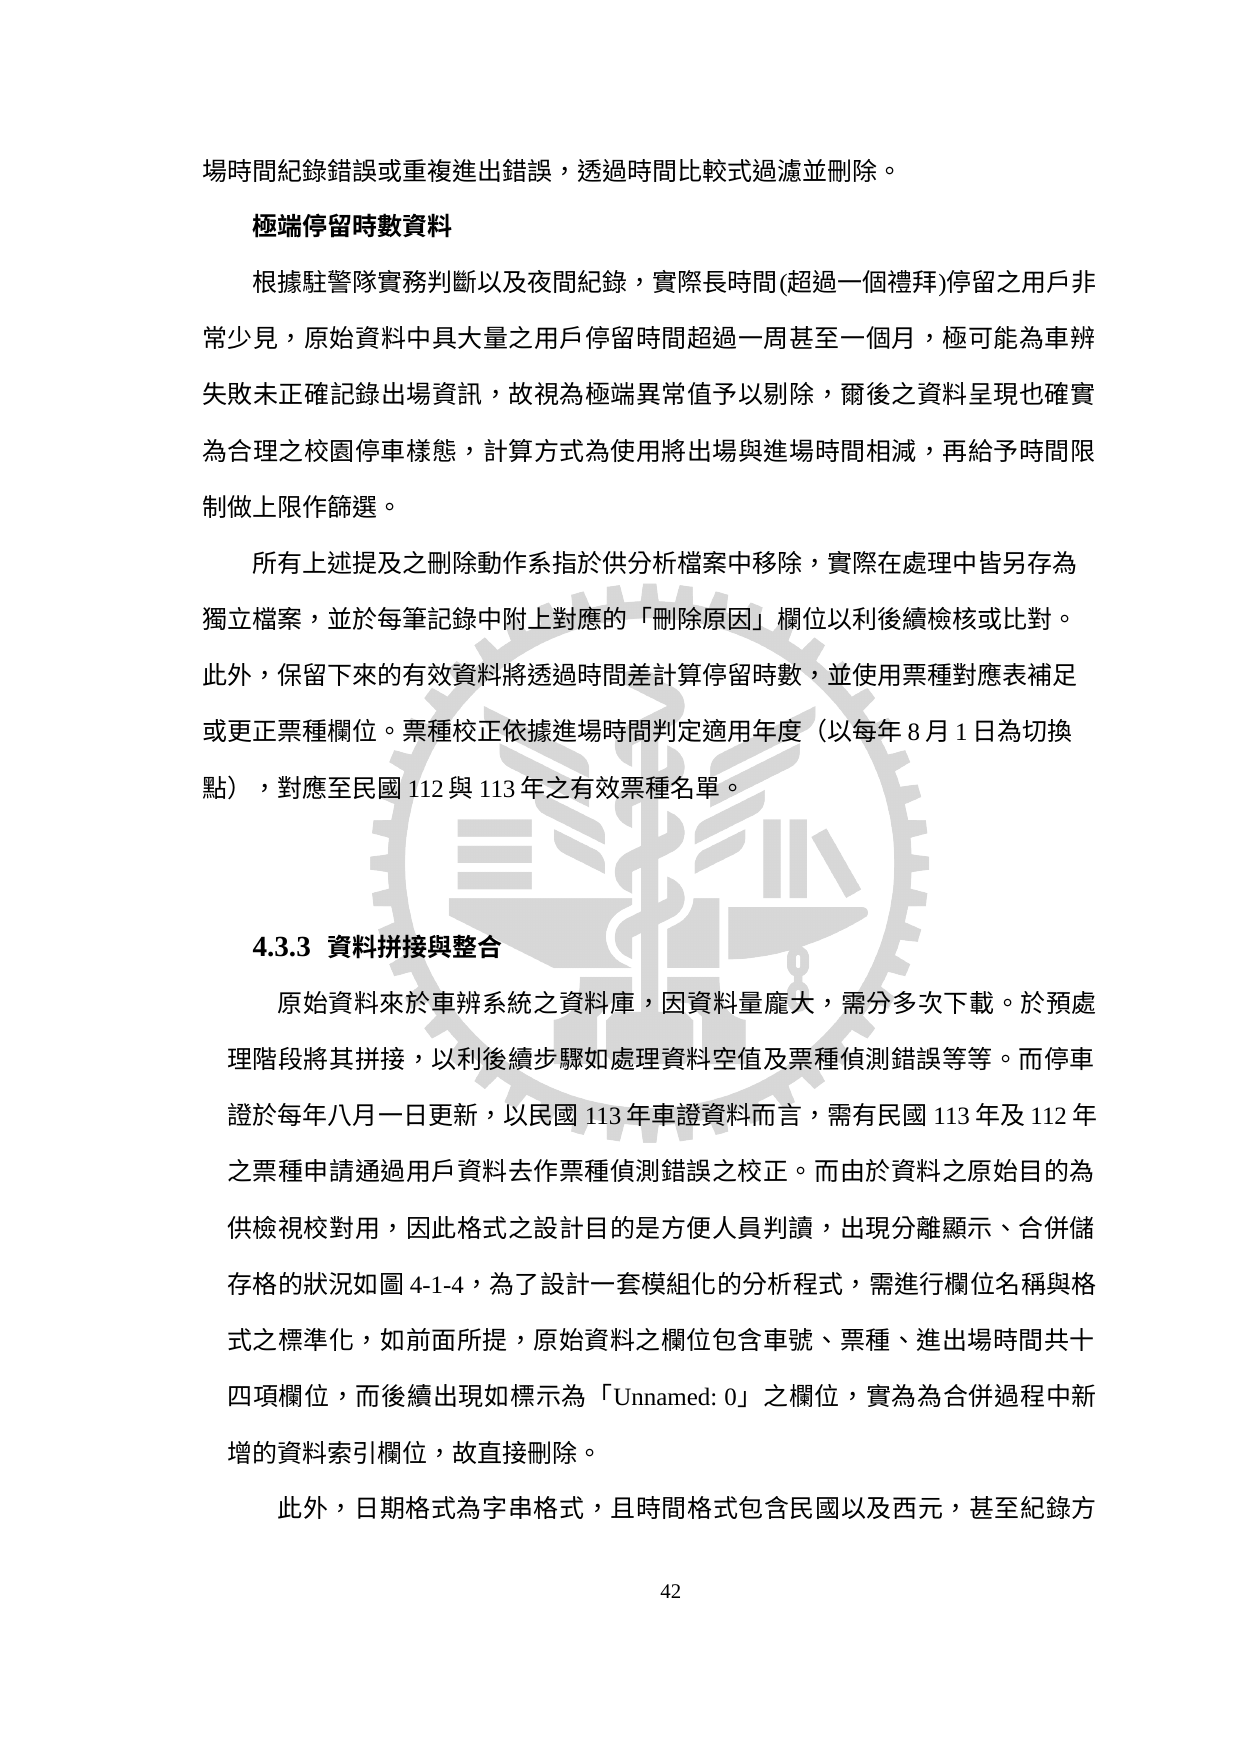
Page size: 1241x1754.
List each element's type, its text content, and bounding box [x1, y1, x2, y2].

text 極端停留時數資料 [202, 206, 1097, 244]
text 原始資料來於車辨系統之資料庫，因資料量龐大，需分多次下載。於預處理階段將其拼接，以利後續步驟如處理資料空值及票種偵測錯誤等等。而停車證於每年八月一日更新，以民國113年車證資料而言，需有民國113年及112年之票種申請通過用戶資料去作票種偵測錯誤之校正。而由於資料之原始目的為供檢視校對用，因此格式之設計目的是方便人員判讀，出現分離顯示、合併儲存格的狀況如圖4-1-4，為了設計一套模組化的分析程式，需進行欄位名稱與格式之標準化，如前面所提，原始資料之欄位包含車號、票種、進出場時間共十四項欄位，而後續出現如標示為「Unnamed: 0」之欄位，實為為合併過程中新增的資料索引欄位，故直接刪除。 [227, 982, 1097, 1470]
subtitle 資料拼接與整合 [202, 927, 1097, 964]
text 根據駐警隊實務判斷以及夜間紀錄，實際長時間(超過一個禮拜)停留之用戶非常少見，原始資料中具大量之用戶停留時間超過一周甚至一個月，極可能為車辨失敗未正確記錄出場資訊，故視為極端異常值予以剔除，爾後之資料呈現也確實為合理之校園停車樣態，計算方式為使用將出場與進場時間相減，再給予時間限制做上限作篩選。 [202, 262, 1097, 524]
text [227, 1488, 1097, 1526]
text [202, 151, 1097, 188]
text 所有上述提及之刪除動作系指於供分析檔案中移除，實際在處理中皆另存為獨立檔案，並於每筆記錄中附上對應的「刪除原因」欄位以利後續檢核或比對。此外，保留下來的有效資料將透過時間差計算停留時數，並使用票種對應表補足或更正票種欄位。票種校正依據進場時間判定適用年度（以每年8月1日為切換點），對應至民國112與113年之有效票種名單。 [202, 542, 1097, 805]
